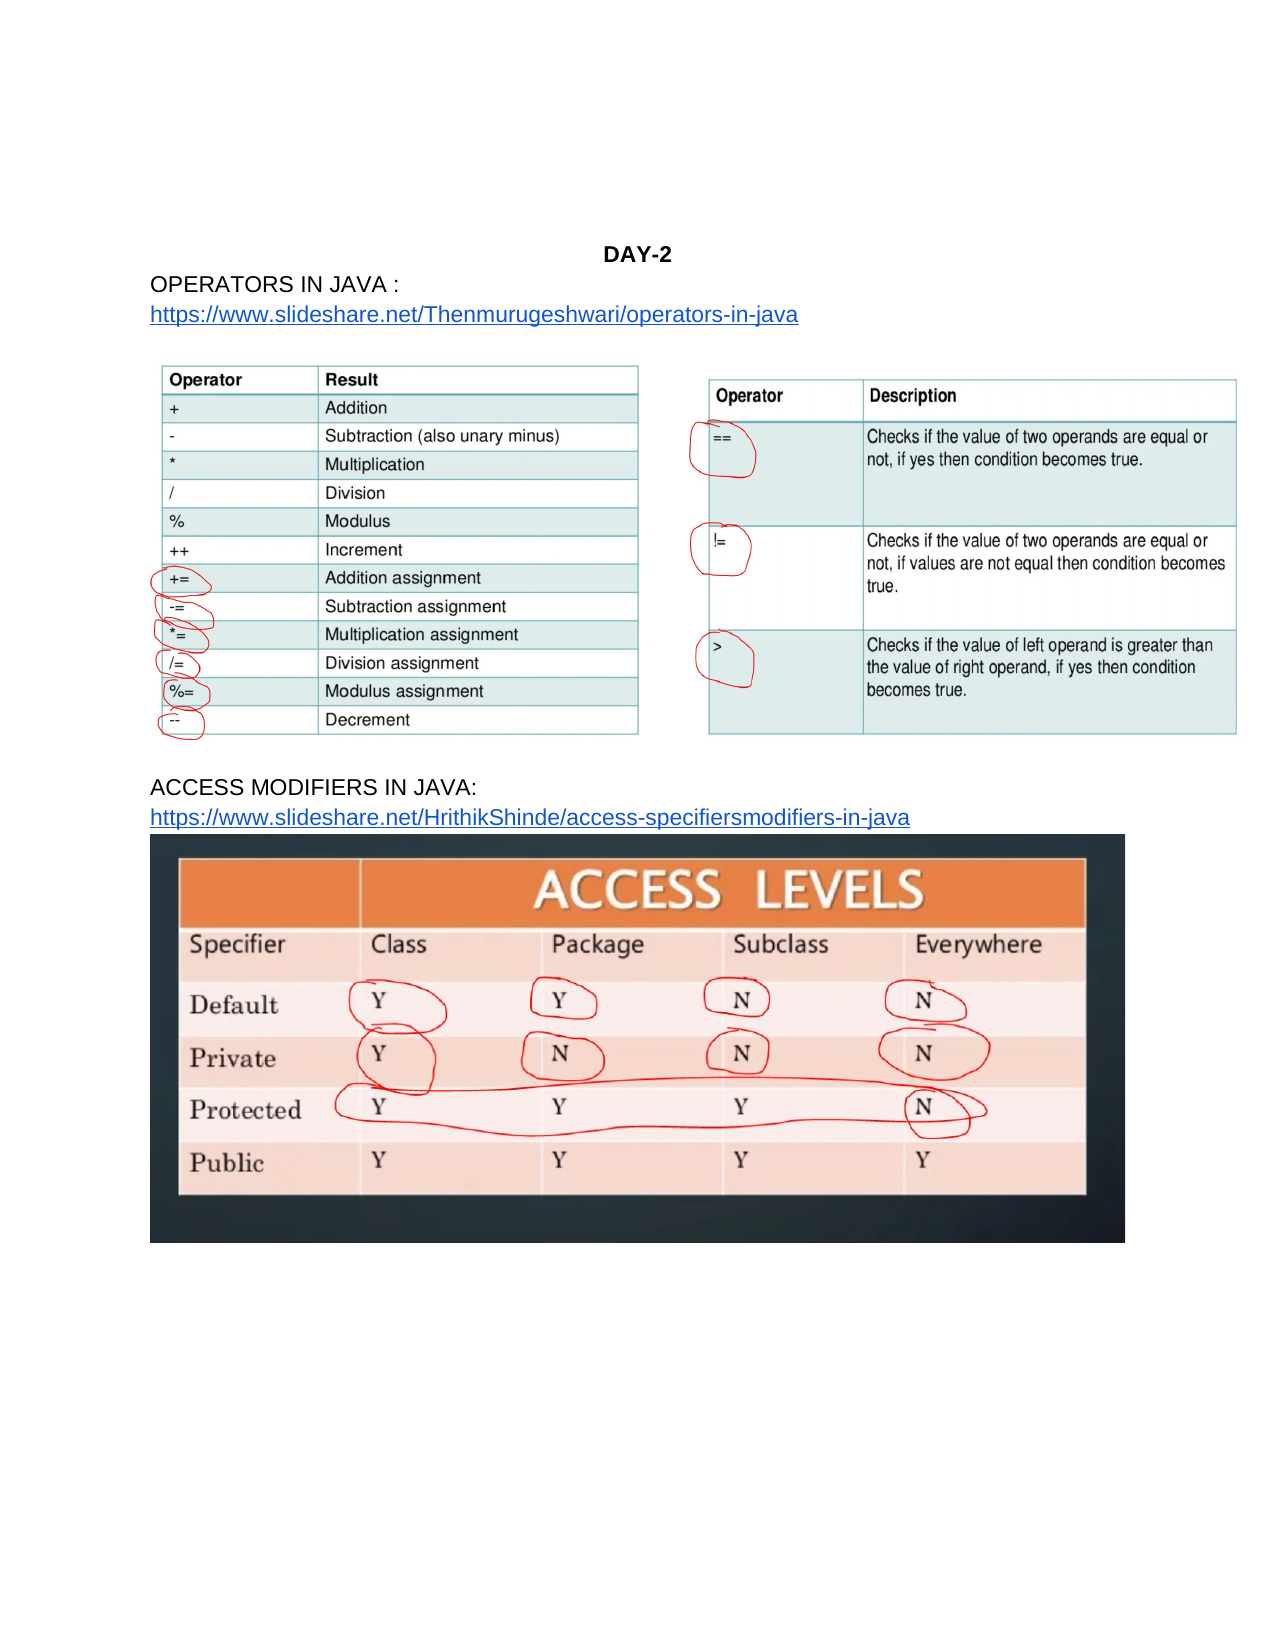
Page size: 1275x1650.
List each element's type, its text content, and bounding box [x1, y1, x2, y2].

text ACCESS MODIFIERS IN JAVA: [150, 774, 1125, 800]
picture [150, 361, 640, 740]
text OPERATORS IN JAVA : [150, 271, 1125, 297]
picture [689, 375, 1243, 747]
picture [150, 834, 1125, 1243]
text https://www.slideshare.net/Thenmurugeshwari/operators-in-java [150, 301, 1125, 327]
text DAY-2 [150, 241, 1125, 267]
text https://www.slideshare.net/HrithikShinde/access-specifiersmodifiers-in-java [150, 804, 1125, 830]
